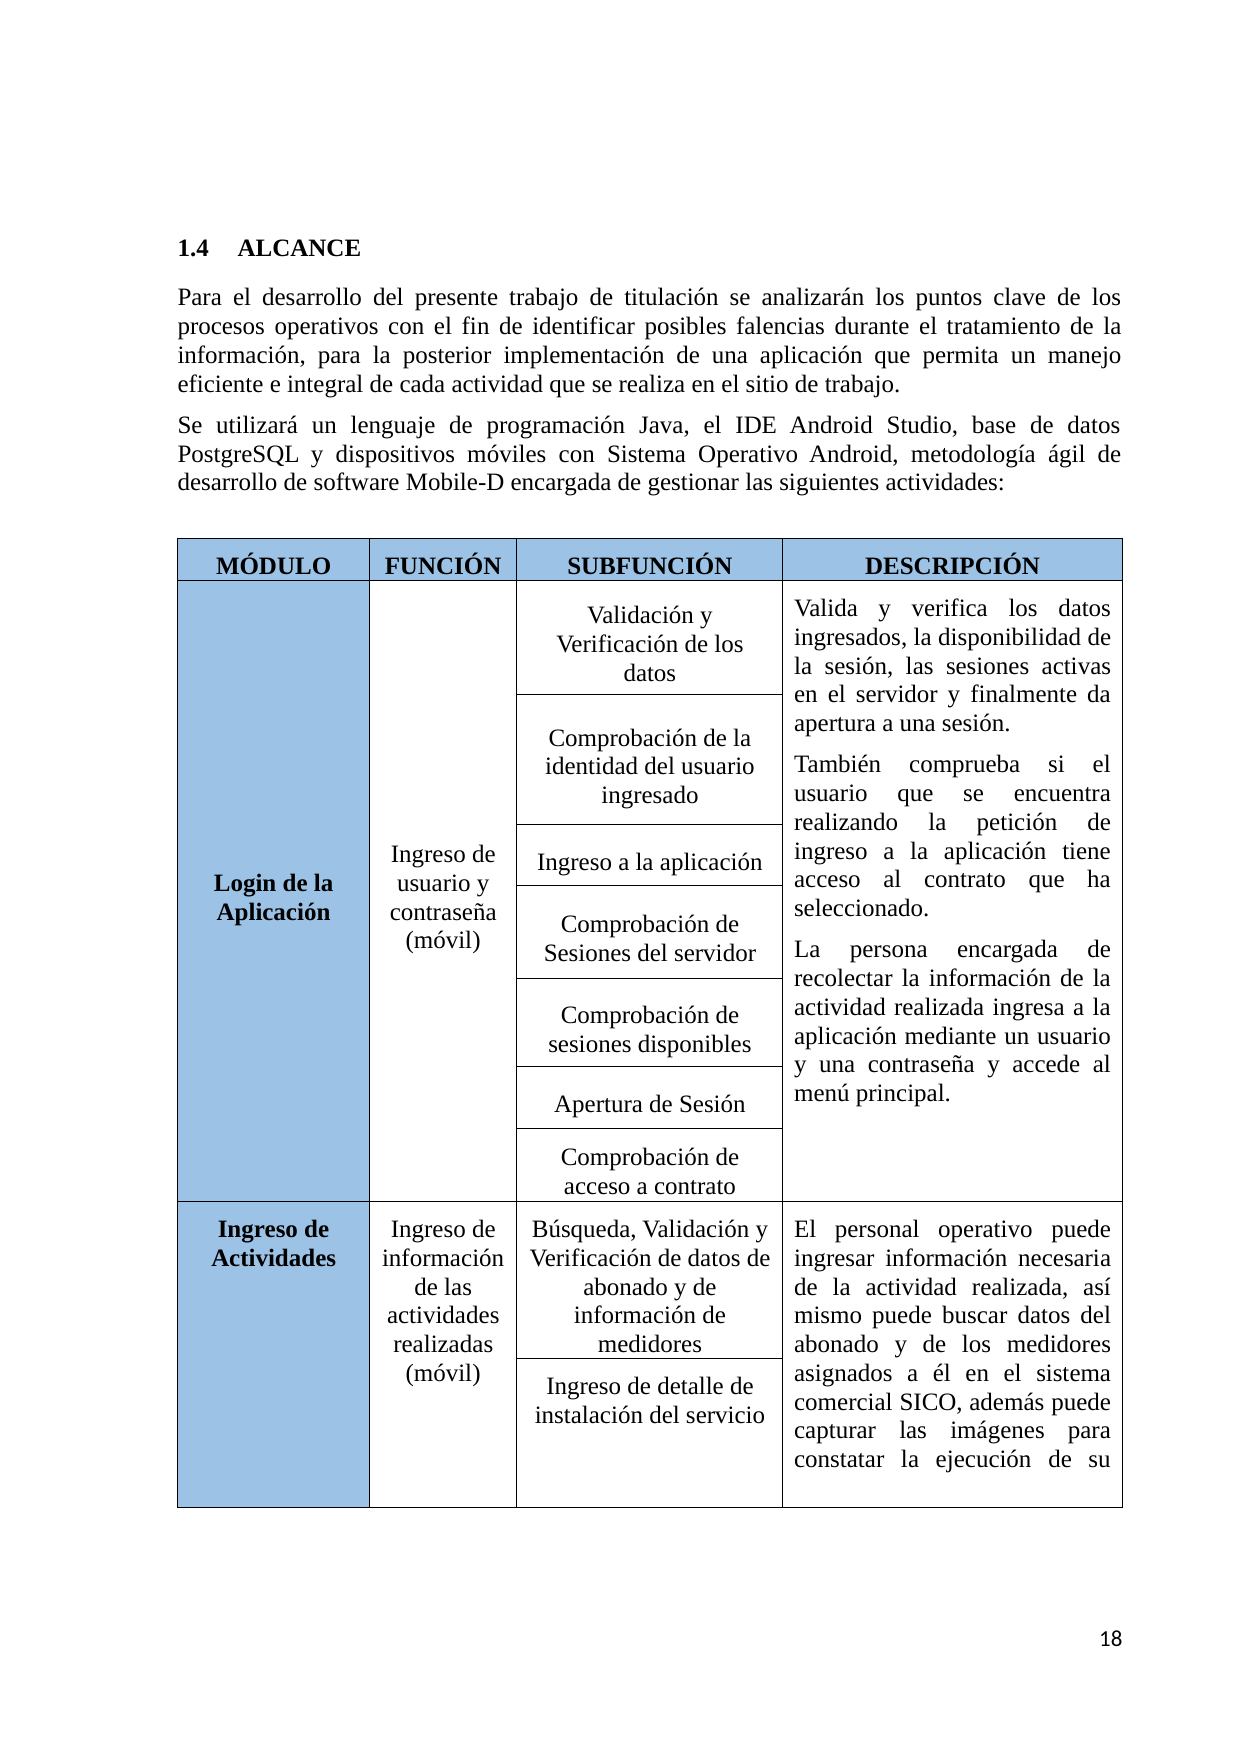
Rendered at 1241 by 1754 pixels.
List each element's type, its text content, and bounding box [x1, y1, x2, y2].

text Se utilizará un lenguaje de programación Java, el IDE Android Studio, base de datos PostgreSQL y dispositivos móviles con Sistema Operativo Android, metodología ágil de desarrollo de software Mobile-D encargada de gestionar las siguientes actividades: [177, 410, 1122, 496]
table_cell Comprobación de Sesiones del servidor [517, 886, 782, 978]
table_cell Validación y Verificación de los datos [517, 581, 782, 694]
table_cell El personal operativo puede ingresar información necesaria de la actividad realizada, así mismo puede buscar datos del abonado y de los medidores asignados a él en el sistema comercial SICO, además puede capturar las imágenes para constatar la ejecución de su trabajo. Puede buscar las actividades realizadas para verificar si ya han sido ingresadas. [783, 1202, 1122, 1507]
table_cell Ingreso de detalle de instalación del servicio [517, 1359, 782, 1507]
table_header FUNCIÓN [370, 539, 516, 580]
table_header DESCRIPCIÓN [783, 539, 1122, 580]
table_cell Apertura de Sesión [517, 1067, 782, 1128]
table_cell Ingreso de usuario y contraseña (móvil) [370, 581, 516, 1201]
table_header SUBFUNCIÓN [517, 539, 782, 580]
table_cell Valida y verifica los datos ingresados, la disponibilidad de la sesión, las sesiones activas en el servidor y finalmente da apertura a una sesión. También comprueba si el usuario que se encuentra realizando la petición de ingreso a la aplicación tiene acceso al contrato que ha seleccionado. La persona encargada de recolectar la información de la actividad realizada ingresa a la aplicación mediante un usuario y una contraseña y accede al menú principal. [783, 581, 1122, 1201]
table_cell Ingreso a la aplicación [517, 825, 782, 885]
table_cell Comprobación de sesiones disponibles [517, 979, 782, 1066]
table_cell Comprobación de la identidad del usuario ingresado [517, 695, 782, 824]
table_header MÓDULO [178, 539, 369, 580]
text Para el desarrollo del presente trabajo de titulación se analizarán los puntos clave de los procesos operativos con el fin de identificar posibles falencias durante el tratamiento de la información, para la posterior implementación de una aplicación que permita un manejo eficiente e integral de cada actividad que se realiza en el sitio de trabajo. [177, 282, 1122, 397]
table_cell Login de la Aplicación [178, 581, 369, 1201]
table_cell Ingreso de información de las actividades realizadas (móvil) [370, 1202, 516, 1507]
table_cell Búsqueda, Validación y Verificación de datos de abonado y de información de medidores [517, 1202, 782, 1358]
subtitle ALCANCE [177, 233, 1122, 262]
table_cell Comprobación de acceso a contrato [517, 1129, 782, 1201]
table_cell Ingreso de Actividades [178, 1202, 369, 1507]
